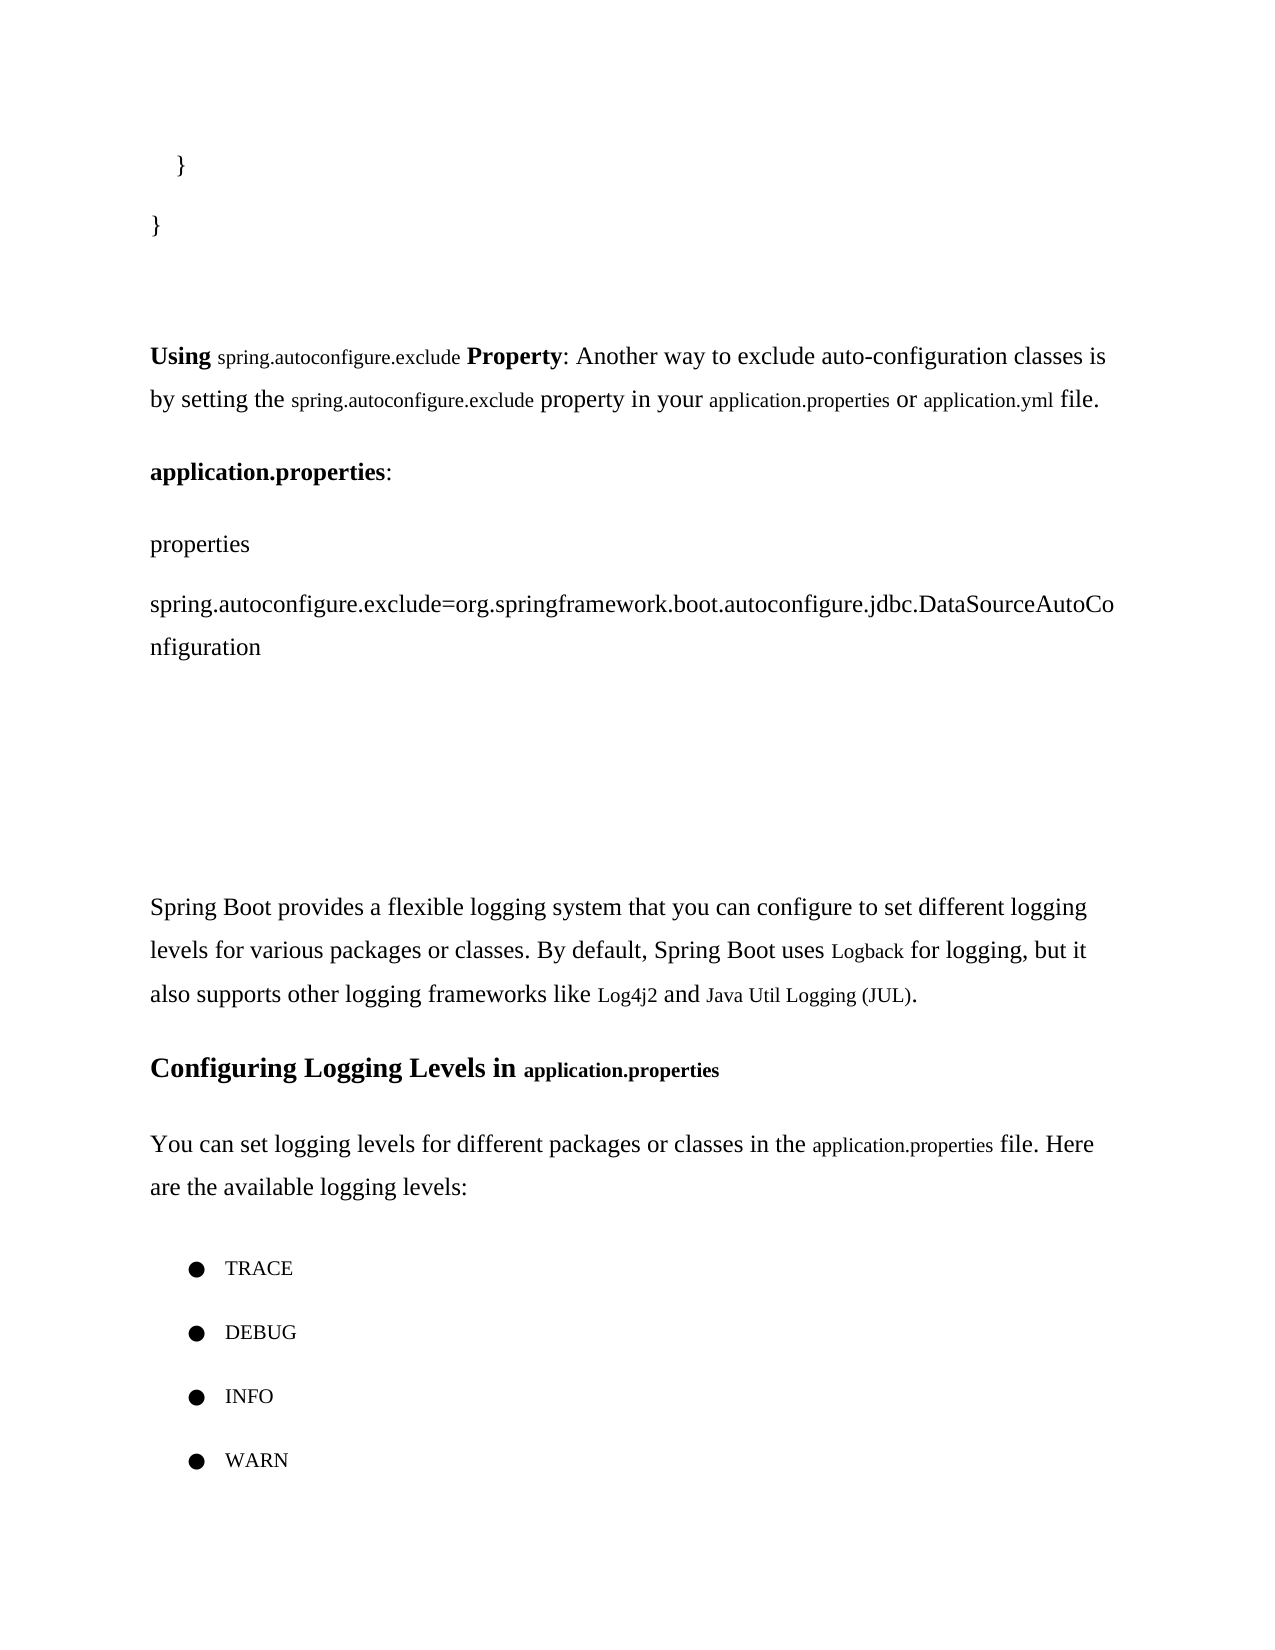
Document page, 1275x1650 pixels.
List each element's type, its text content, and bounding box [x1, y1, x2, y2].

text } [150, 150, 1125, 179]
list WARN [187, 1436, 1125, 1479]
text properties [150, 529, 1125, 558]
list DEBUG [187, 1308, 1125, 1351]
subtitle Configuring Logging Levels in application.properties [150, 1051, 1125, 1083]
list TRACE [187, 1244, 1125, 1287]
text application.properties: [150, 457, 1125, 485]
list INFO [187, 1372, 1125, 1415]
text } [150, 210, 1125, 238]
text You can set logging levels for different packages or classes in the application.properties file. Here are the available logging levels: [150, 1129, 1125, 1201]
text Spring Boot provides a flexible logging system that you can configure to set different logging levels for various packages or classes. By default, Spring Boot uses Logback for logging, but it also supports other logging frameworks like Log4j2 and Java Util Logging (JUL). [150, 892, 1125, 1007]
text spring.autoconfigure.exclude=org.springframework.boot.autoconfigure.jdbc.DataSourceAutoConfiguration [150, 589, 1125, 661]
text Using spring.autoconfigure.exclude Property: Another way to exclude auto-configuration classes is by setting the spring.autoconfigure.exclude property in your application.properties or application.yml file. [150, 341, 1125, 413]
